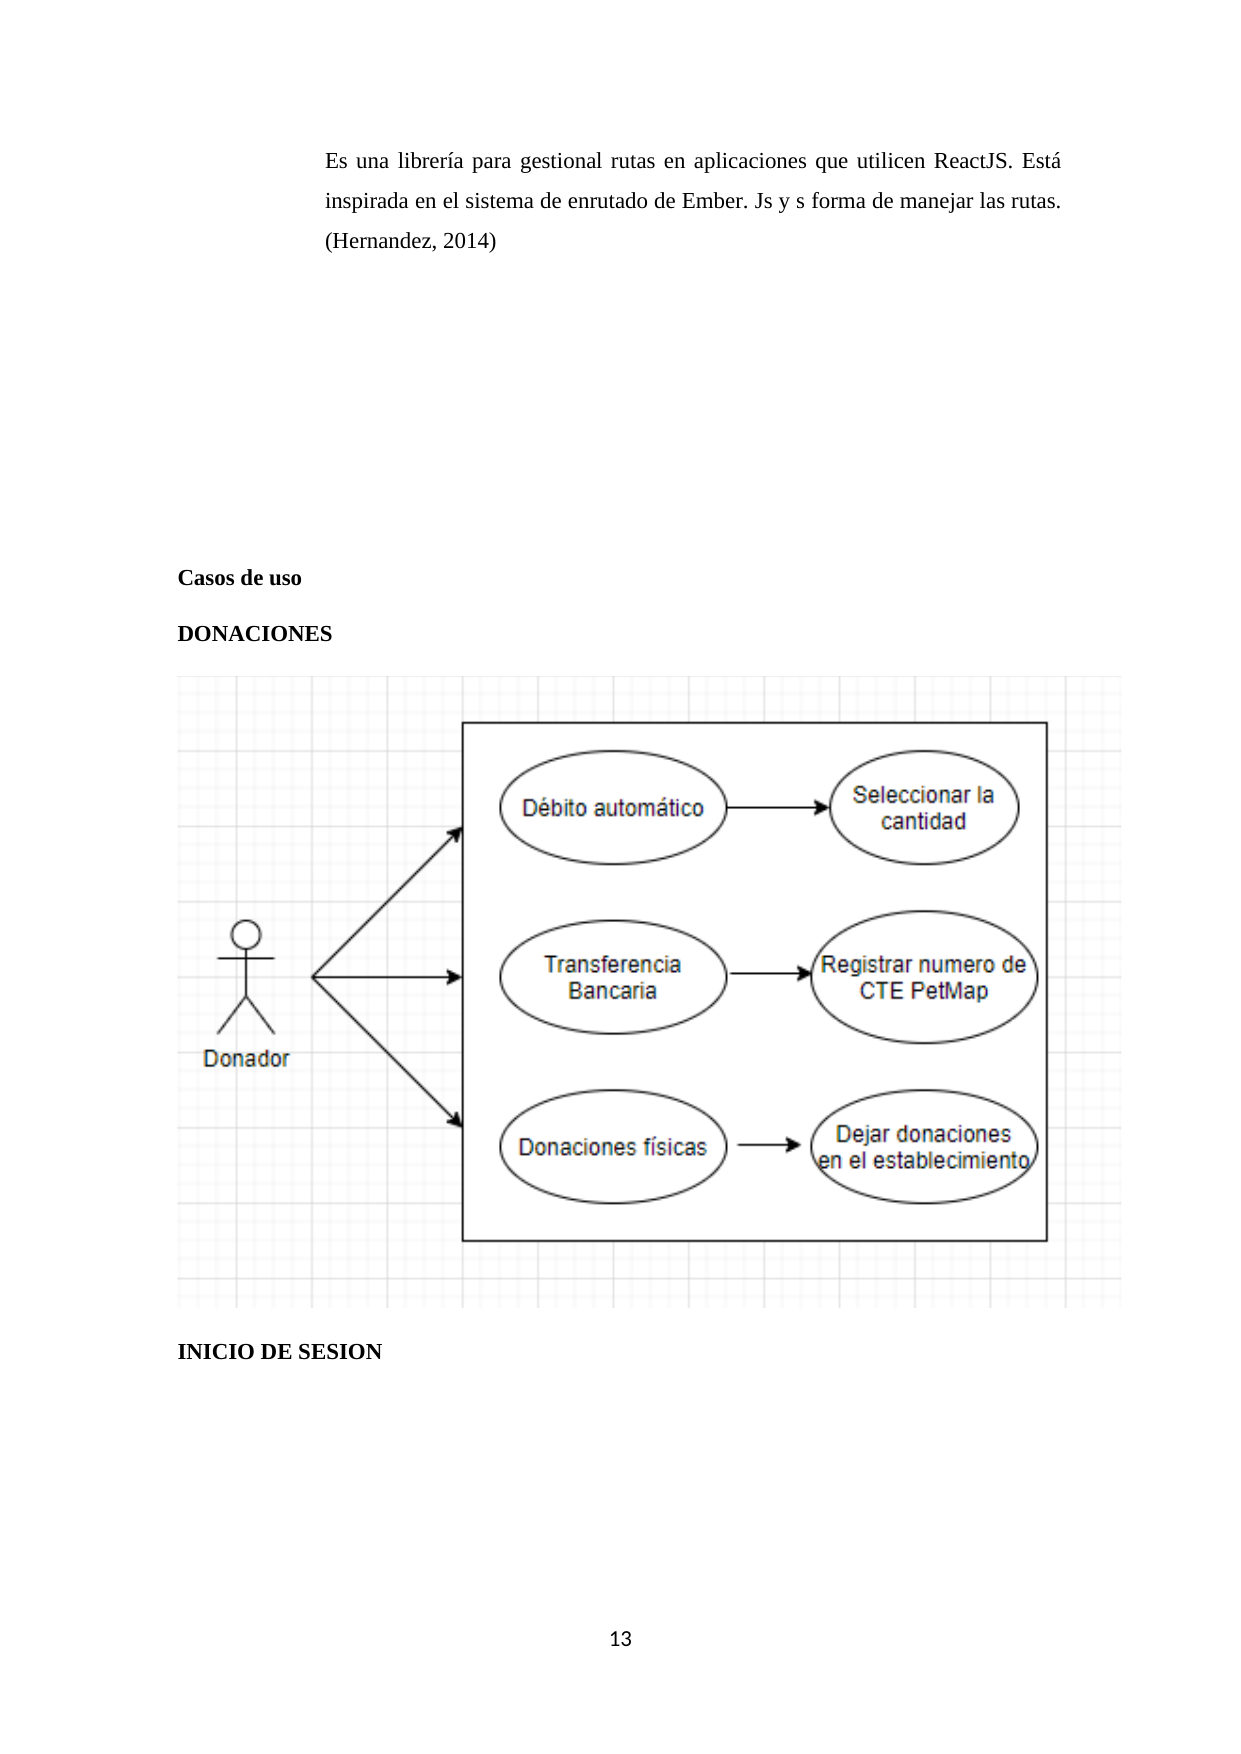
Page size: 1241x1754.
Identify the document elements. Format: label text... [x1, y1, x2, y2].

text Es una librería para gestional rutas en aplicaciones que utilicen ReactJS. Está inspirada en el sistema de enrutado de Ember. Js y s forma de manejar las rutas. [325, 148, 1063, 254]
text INICIO DE SESION [177, 1338, 1063, 1364]
text Casos de uso [177, 564, 1063, 591]
text DONACIONES [177, 620, 1063, 647]
picture [177, 676, 1122, 1308]
